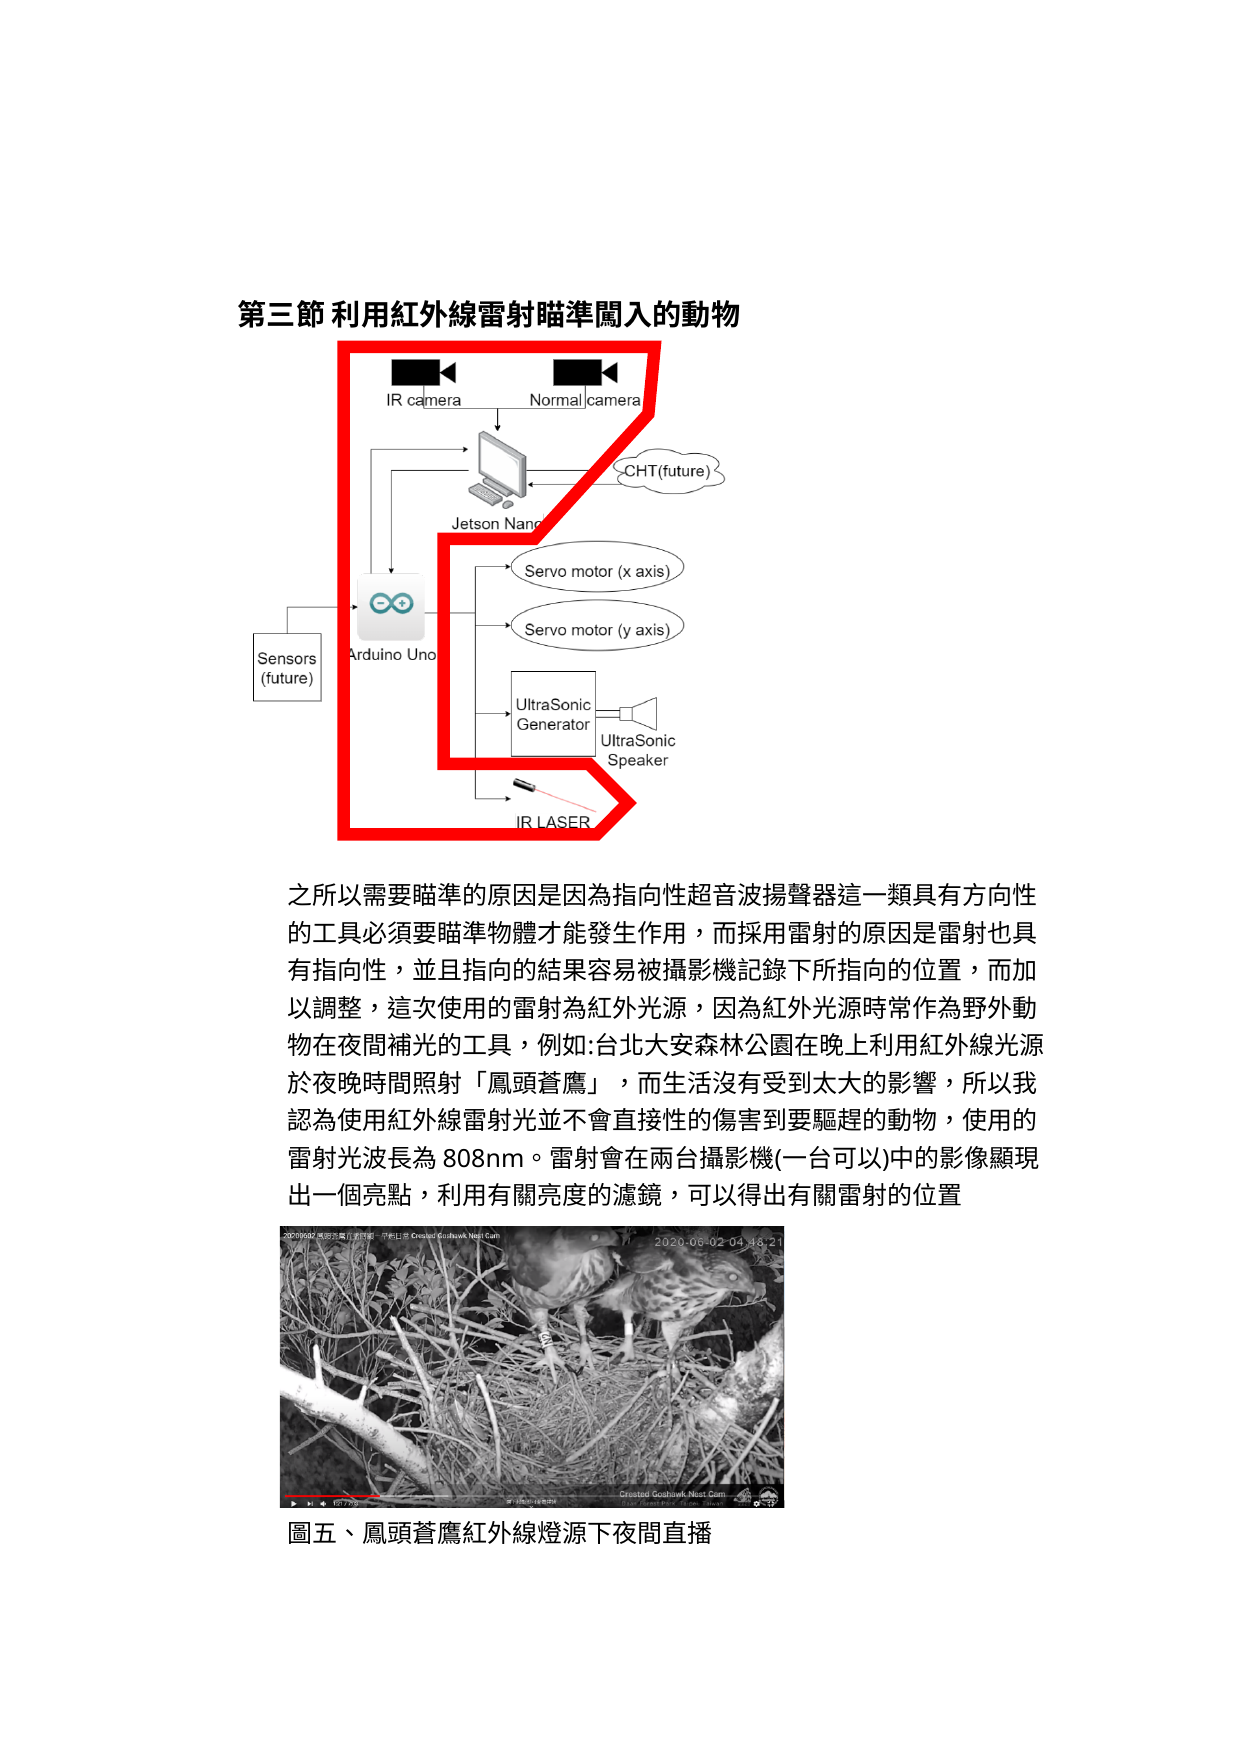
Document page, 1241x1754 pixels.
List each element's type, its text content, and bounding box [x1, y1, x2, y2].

picture [350, 359, 647, 828]
picture [279, 1226, 785, 1508]
text 第三節 利用紅外線雷射瞄準闖入的動物 [187, 275, 1053, 350]
picture [253, 359, 730, 861]
